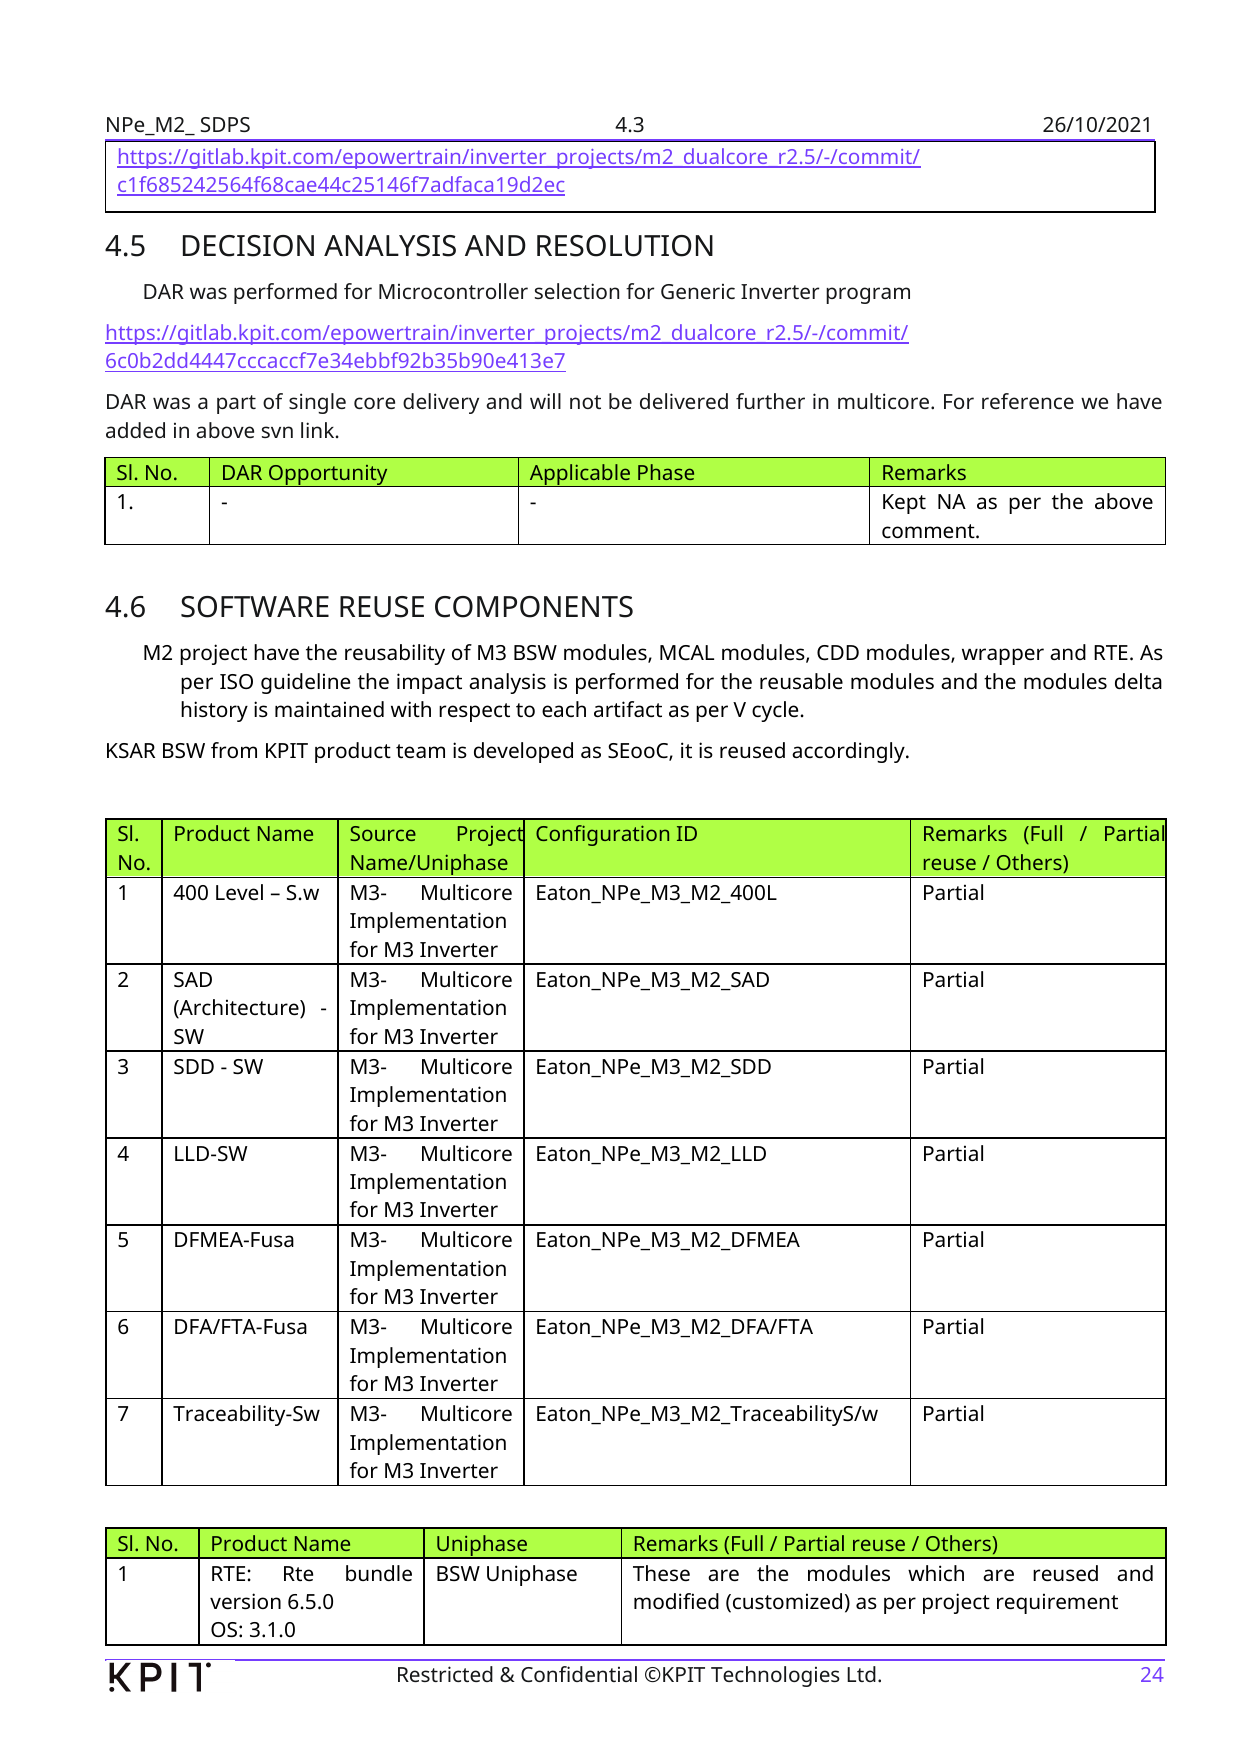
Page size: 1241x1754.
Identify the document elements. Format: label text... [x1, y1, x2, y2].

table_header Uniphase [425, 1529, 621, 1557]
table_cell Eaton_NPe_M3_M2_TraceabilityS/w [525, 1399, 910, 1484]
table_cell Kept NA as per the above comment. [870, 487, 1165, 544]
table_header Product Name [200, 1529, 423, 1557]
table_cell Eaton_NPe_M3_M2_400L [525, 878, 910, 963]
table_header Sl. No. [107, 820, 161, 876]
table_cell Traceability-Sw [163, 1399, 337, 1484]
table_cell 4 [107, 1139, 161, 1224]
table_cell 7 [107, 1399, 161, 1484]
table_header Sl. No. [107, 1529, 198, 1557]
list KSAR BSW from KPIT product team is developed as SEooC, it is reused accordingly. [105, 736, 1165, 764]
table_cell 1 [107, 1559, 198, 1644]
table_cell Partial [911, 1139, 1165, 1224]
table_cell M3- Multicore Implementation for M3 Inverter [339, 1399, 523, 1484]
text https://gitlab.kpit.com/epowertrain/inverter_projects/m2_dualcore_r2.5/-/commit/6c0b2dd4447cccaccf7e34ebbf92b35b90e413e7 [105, 318, 1165, 375]
text DAR was performed for Microcontroller selection for Generic Inverter program [142, 277, 1165, 306]
text DAR was a part of single core delivery and will not be delivered further in multicore. For reference we have added in above svn link. [105, 387, 1165, 444]
table_cell Eaton_NPe_M3_M2_SDD [525, 1052, 910, 1137]
table_cell M3- Multicore Implementation for M3 Inverter [339, 1052, 523, 1137]
table_cell DFA/FTA-Fusa [163, 1312, 337, 1398]
table_cell M3- Multicore Implementation for M3 Inverter [339, 1226, 523, 1311]
table_cell 3 [107, 1052, 161, 1137]
table_cell SAD (Architecture) - SW [163, 965, 337, 1050]
table_cell SDD - SW [163, 1052, 337, 1137]
subtitle Software Reuse Components [105, 586, 1165, 626]
table_cell Partial [911, 965, 1165, 1050]
table_cell 5 [107, 1226, 161, 1311]
table_cell Eaton_NPe_M3_M2_DFA/FTA [525, 1312, 910, 1398]
list M2 project have the reusability of M3 BSW modules, MCAL modules, CDD modules, wrapper and RTE. As per ISO guideline the impact analysis is performed for the reusable modules and the modules delta history is maintained with respect to each artifact as per V cycle. [142, 638, 1165, 724]
picture [106, 1660, 235, 1697]
table_cell https://gitlab.kpit.com/epowertrain/inverter_projects/m2_dualcore_r2.5/-/commit/c1f685242564f68cae44c25146f7adfaca19d2ec [106, 142, 1154, 211]
table_header Source Project Name/Uniphase [339, 820, 523, 876]
table_cell M3- Multicore Implementation for M3 Inverter [339, 965, 523, 1050]
table_cell Partial [911, 1226, 1165, 1311]
subtitle Decision Analysis and Resolution [105, 225, 1165, 264]
table_cell 1. [106, 487, 209, 544]
table_cell - [210, 487, 518, 544]
table_cell Eaton_NPe_M3_M2_SAD [525, 965, 910, 1050]
table_header Remarks [870, 458, 1165, 486]
table_cell Partial [911, 1052, 1165, 1137]
table_header Applicable Phase [519, 458, 869, 486]
table_header Remarks (Full / Partial reuse / Others) [622, 1529, 1165, 1557]
table_header DAR Opportunity [210, 458, 518, 486]
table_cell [200, 1559, 423, 1644]
table_cell Partial [911, 878, 1165, 963]
table_cell 1 [107, 878, 161, 963]
table_header Configuration ID [525, 820, 910, 876]
table_header Remarks (Full / Partial reuse / Others) [911, 820, 1165, 876]
table_cell M3- Multicore Implementation for M3 Inverter [339, 878, 523, 963]
table_cell DFMEA-Fusa [163, 1226, 337, 1311]
table_cell Eaton_NPe_M3_M2_DFMEA [525, 1226, 910, 1311]
table_cell LLD-SW [163, 1139, 337, 1224]
table_cell Partial [911, 1399, 1165, 1484]
table_cell 400 Level – S.w [163, 878, 337, 963]
table_cell Partial [911, 1312, 1165, 1398]
table_cell BSW Uniphase [425, 1559, 621, 1644]
table_cell M3- Multicore Implementation for M3 Inverter [339, 1139, 523, 1224]
table_cell Eaton_NPe_M3_M2_LLD [525, 1139, 910, 1224]
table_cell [622, 1559, 1165, 1644]
table_cell 6 [107, 1312, 161, 1398]
table_cell 2 [107, 965, 161, 1050]
table_header Product Name [163, 820, 337, 876]
table_cell - [519, 487, 869, 544]
table_header Sl. No. [106, 458, 209, 486]
table_cell M3- Multicore Implementation for M3 Inverter [339, 1312, 523, 1398]
